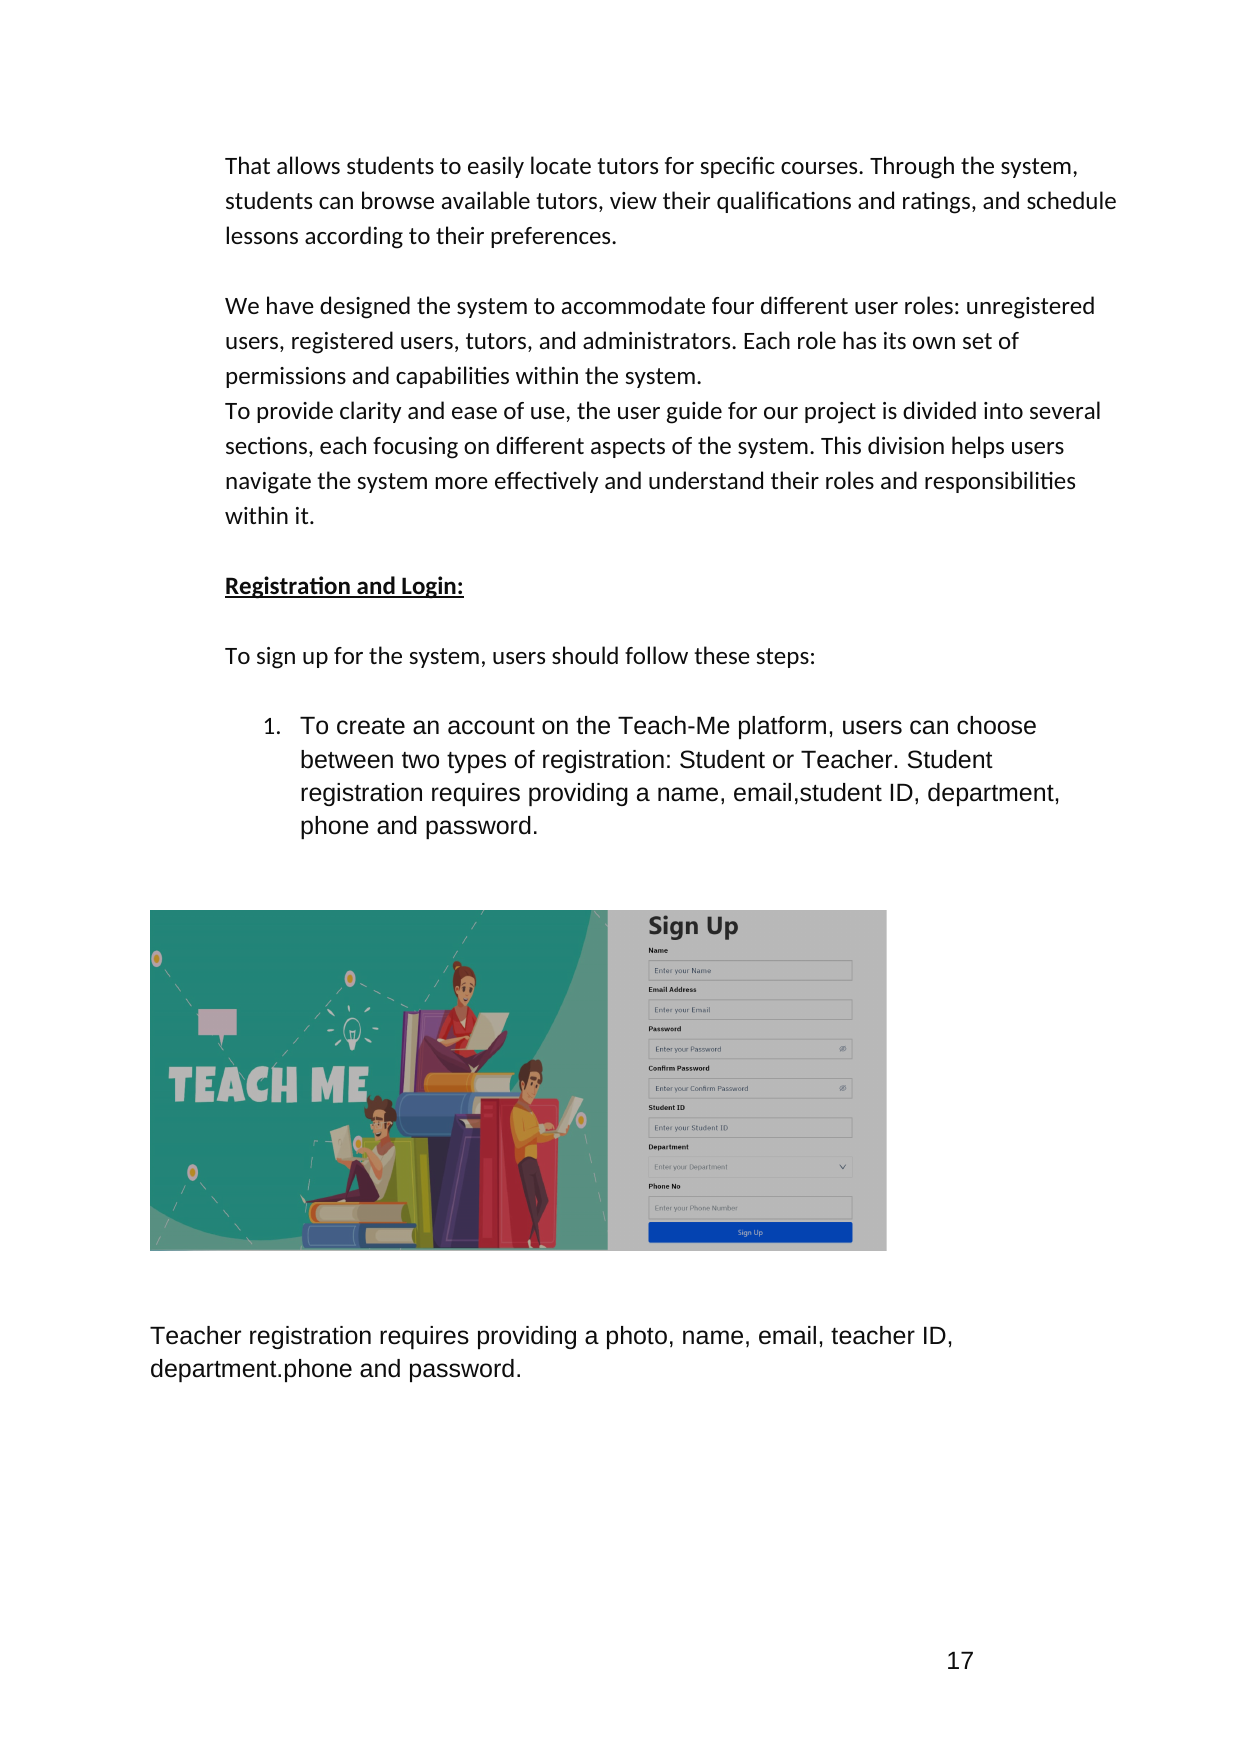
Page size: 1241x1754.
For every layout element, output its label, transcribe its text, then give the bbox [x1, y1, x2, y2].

text We have designed the system to accommodate four different user roles: unregistered [150, 290, 1124, 321]
text Registration and Login: [150, 570, 1124, 601]
text permissions and capabilities within the system. [150, 360, 1124, 391]
text navigate the system more effectively and understand their roles and responsibilities [150, 465, 1124, 496]
list To create an account on the Teach-Me platform, users can choose between two types of registration: Student or Teacher. Student registration requires providing a name, email,student ID, department, phone and password. [262, 710, 1124, 839]
picture [150, 910, 887, 1251]
text sections, each focusing on different aspects of the system. This division helps users [150, 430, 1124, 461]
text That allows students to easily locate tutors for specific courses. Through the system, students can browse available tutors, view their qualifications and ratings, and schedule lessons according to their preferences. [225, 150, 1124, 251]
text To provide clarity and ease of use, the user guide for our project is divided into several [150, 395, 1124, 426]
text within it. [150, 500, 1124, 531]
text To sign up for the system, users should follow these steps: [150, 640, 1124, 671]
text users, registered users, tutors, and administrators. Each role has its own set of [150, 325, 1124, 356]
text Teacher registration requires providing a photo, name, email, teacher ID, department.phone and password. [150, 1321, 1124, 1383]
